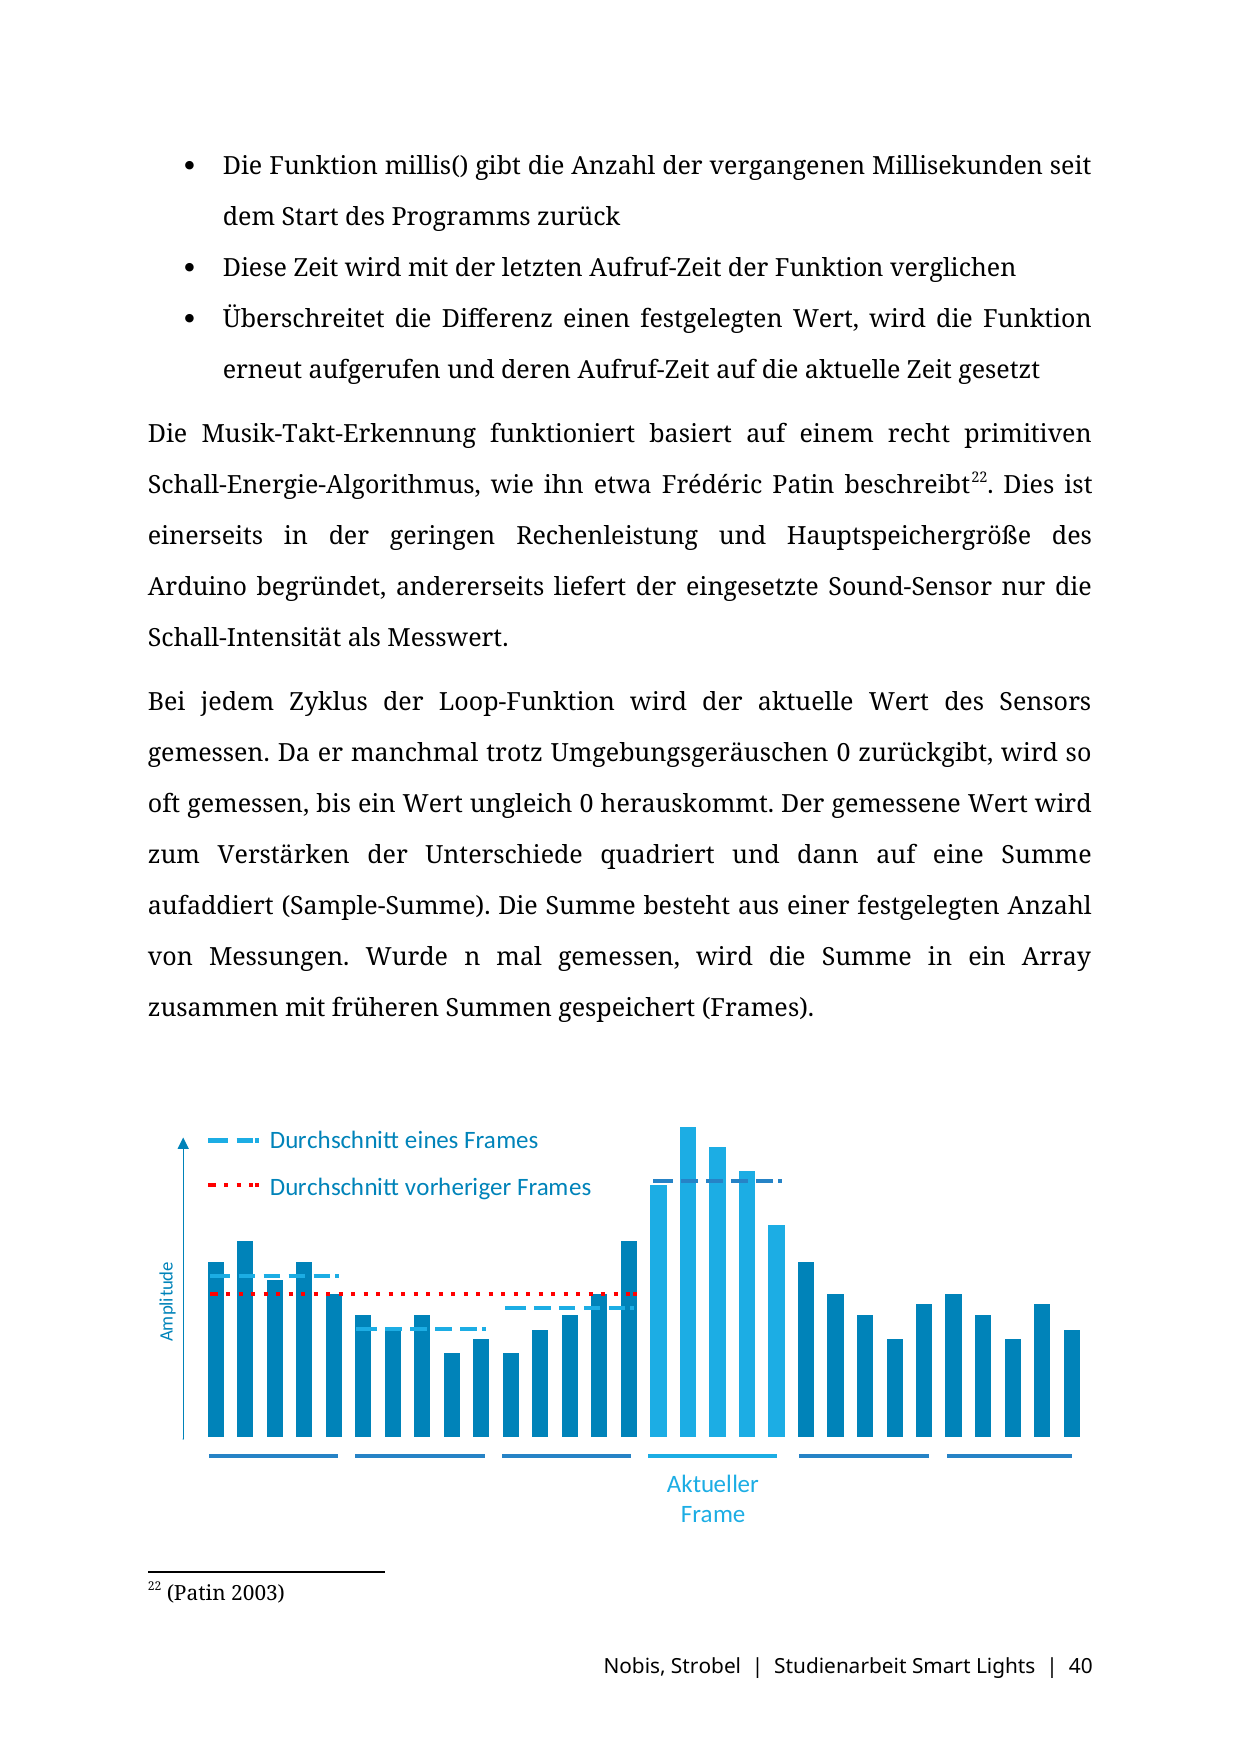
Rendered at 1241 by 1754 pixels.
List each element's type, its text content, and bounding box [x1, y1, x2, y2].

text Bei jedem Zyklus der Loop-Funktion wird der aktuelle Wert des Sensors gemessen. Da er manchmal trotz Umgebungsgeräuschen 0 zurückgibt, wird so oft gemessen, bis ein Wert ungleich 0 herauskommt. Der gemessene Wert wird zum Verstärken der Unterschiede quadriert und dann auf eine Summe aufaddiert (Sample-Summe). Die Summe besteht aus einer festgelegten Anzahl von Messungen. Wurde n mal gemessen, wird die Summe in ein Array zusammen mit früheren Summen gespeichert (Frames). [148, 683, 1092, 1023]
list Überschreitet die Differenz einen festgelegten Wert, wird die Funktion erneut aufgerufen und deren Aufruf-Zeit auf die aktuelle Zeit gesetzt [185, 301, 1092, 386]
list Diese Zeit wird mit der letzten Aufruf-Zeit der Funktion verglichen [185, 250, 1092, 284]
text Die Musik-Takt-Erkennung funktioniert basiert auf einem recht primitiven Schall-Energie-Algorithmus, wie ihn etwa Frédéric Patin beschreibt. Dies ist einerseits in der geringen Rechenleistung und Hauptspeichergröße des Arduino begründet, andererseits liefert der eingesetzte Sound-Sensor nur die Schall-Intensität als Messwert. [148, 415, 1092, 654]
list Die Funktion millis() gibt die Anzahl der vergangenen Millisekunden seit dem Start des Programms zurück [185, 148, 1092, 233]
